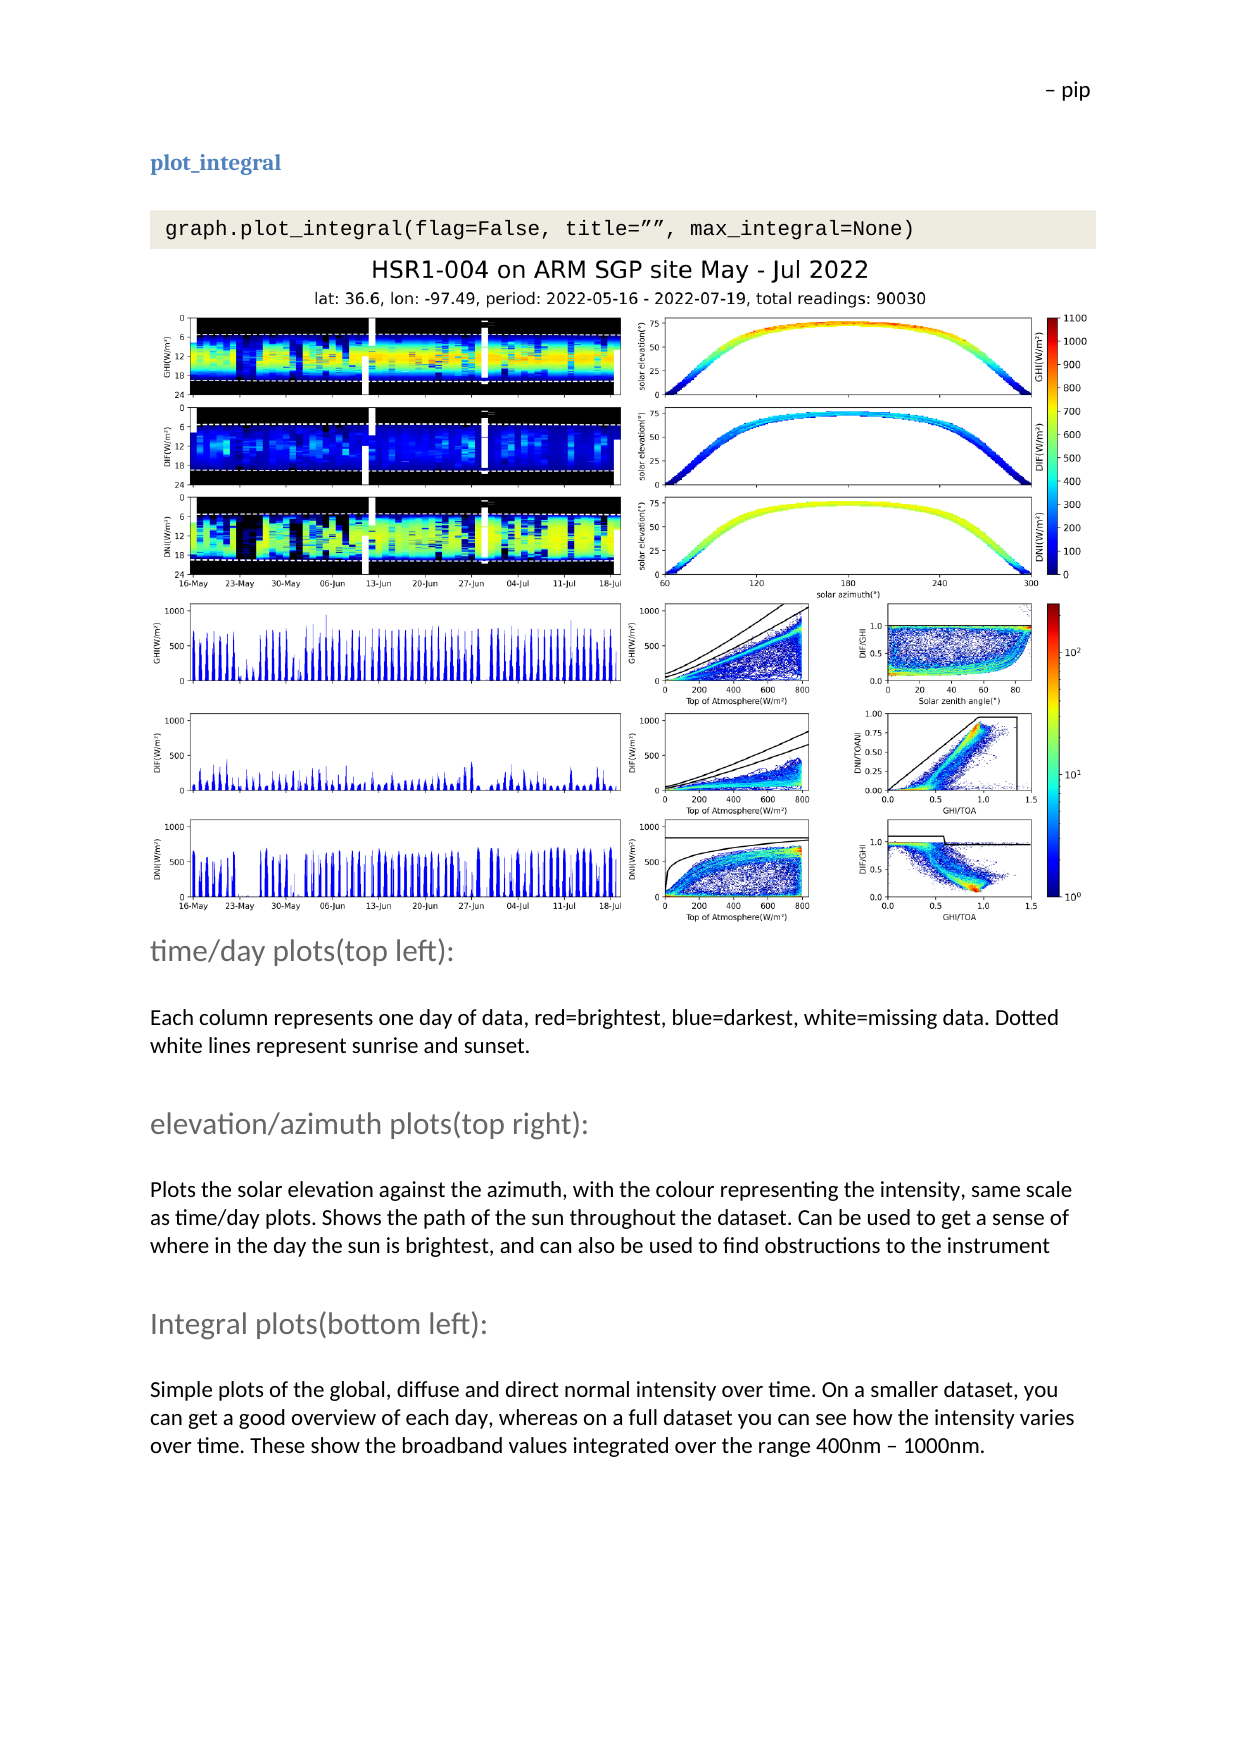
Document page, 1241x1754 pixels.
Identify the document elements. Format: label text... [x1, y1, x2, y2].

subtitle Integral plots(bottom left): [150, 1304, 1090, 1342]
text Plots the solar elevation against the azimuth, with the colour representing the intensity, same scale as time/day plots. Shows the path of the sun throughout the dataset. Can be used to get a sense of where in the day the sun is brightest, and can also be used to find obstructions to the instrument [150, 1175, 1090, 1259]
text Simple plots of the global, diffuse and direct normal intensity over time. On a smaller dataset, you can get a good overview of each day, whereas on a full dataset you can see how the intensity varies over time. These show the broadband values integrated over the range 400nm – 1000nm. [150, 1375, 1090, 1459]
subtitle plot_integral [150, 150, 1090, 176]
text Each column represents one day of data, red=brightest, blue=darkest, white=missing data. Dotted white lines represent sunrise and sunset. [150, 1003, 1090, 1059]
picture [150, 256, 1091, 924]
subtitle time/day plots(top left): [150, 932, 1090, 970]
subtitle elevation/azimuth plots(top right): [150, 1104, 1090, 1142]
